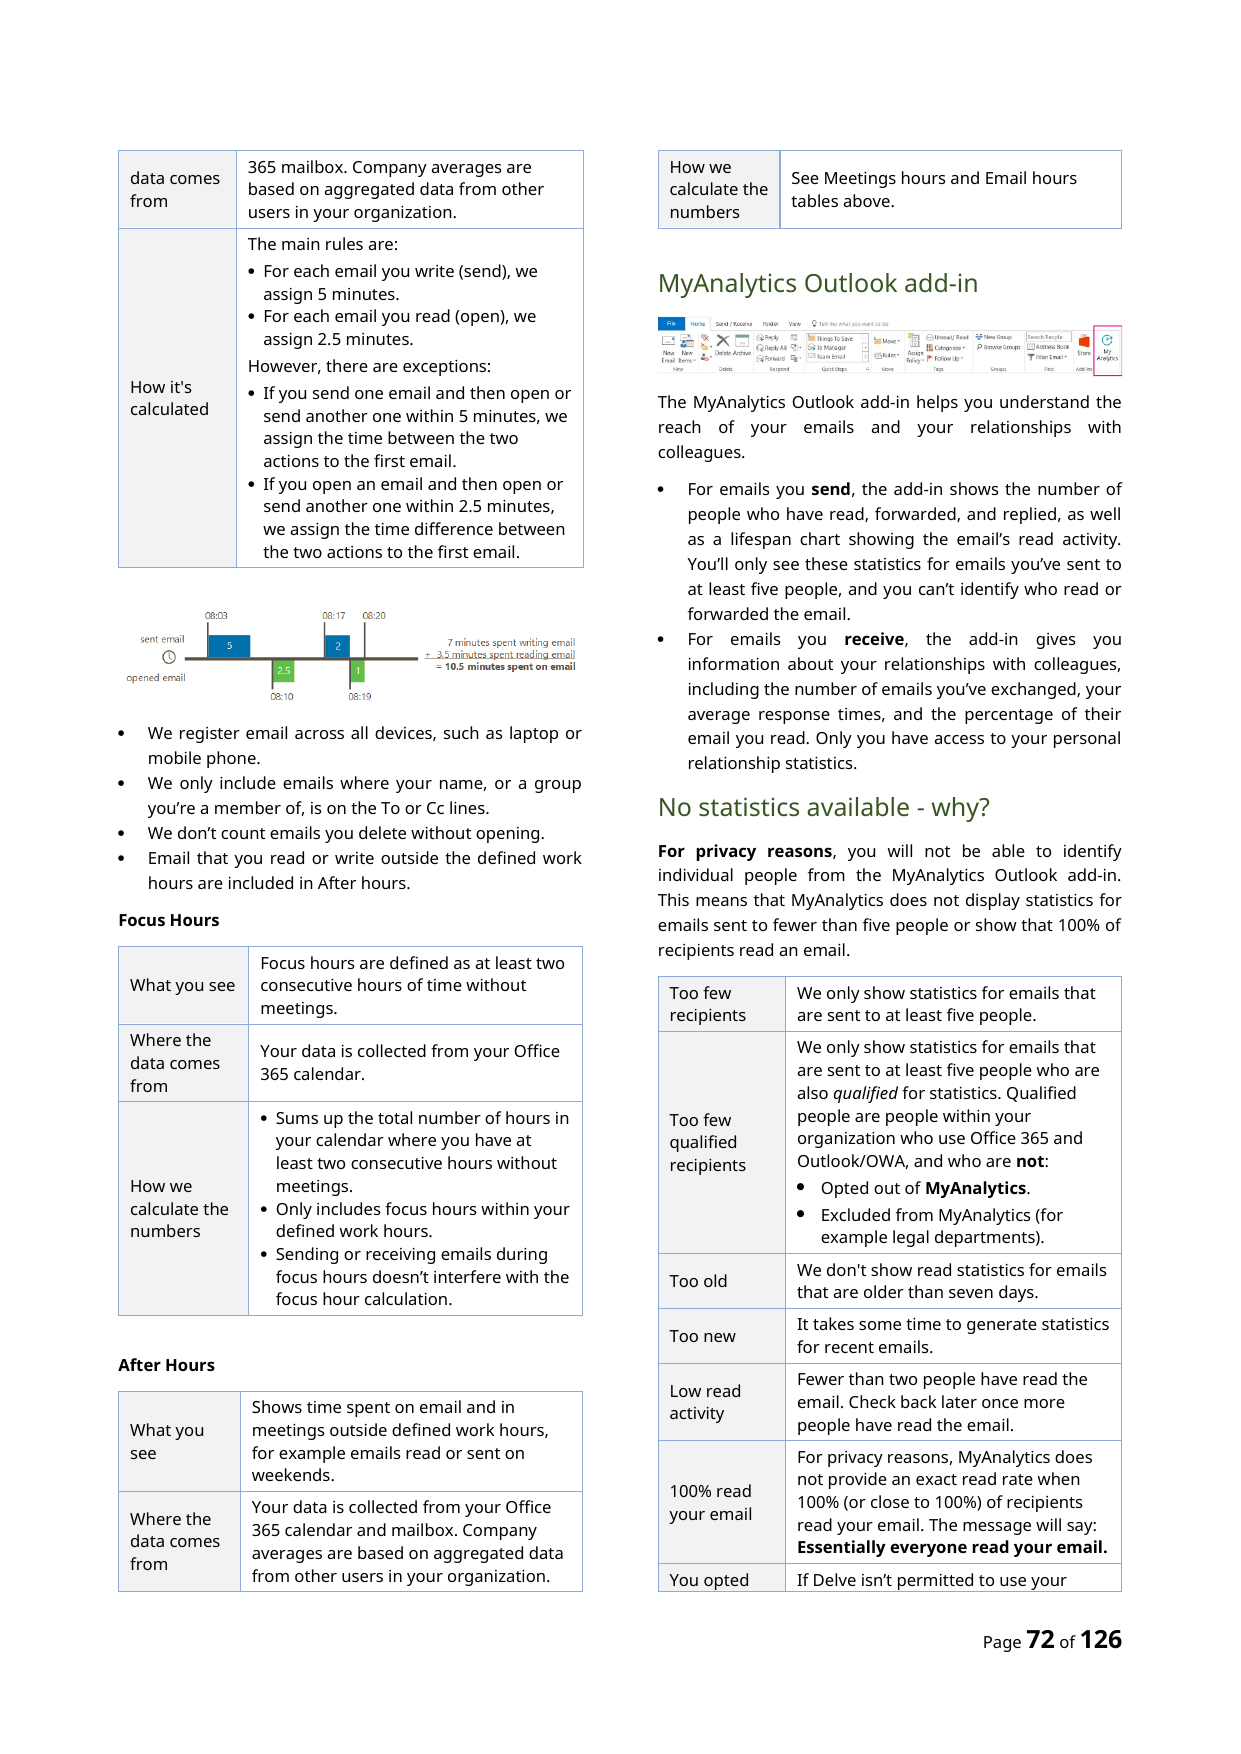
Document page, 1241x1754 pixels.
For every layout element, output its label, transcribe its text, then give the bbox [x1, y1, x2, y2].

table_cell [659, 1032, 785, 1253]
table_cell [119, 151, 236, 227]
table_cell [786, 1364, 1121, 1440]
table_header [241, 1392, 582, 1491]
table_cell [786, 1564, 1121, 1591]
list For emails you send, the add-in shows the number of people who have read, forwarded, and replied, as well as a lifespan chart showing the email’s read activity. You’ll only see these statistics for emails you’ve sent to at least five people, and you can’t identify who read or forwarded the email. [658, 478, 1122, 625]
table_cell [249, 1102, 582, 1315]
picture [118, 605, 583, 708]
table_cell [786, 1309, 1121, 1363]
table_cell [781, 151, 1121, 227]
picture [657, 315, 1123, 377]
text Focus Hours [118, 909, 583, 931]
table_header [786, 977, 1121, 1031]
subtitle No statistics available - why? [658, 789, 1122, 823]
list We don’t count emails you delete without opening. [118, 821, 583, 844]
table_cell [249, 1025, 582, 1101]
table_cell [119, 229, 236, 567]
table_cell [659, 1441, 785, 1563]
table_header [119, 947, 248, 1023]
list We register email across all devices, such as laptop or mobile phone. [118, 722, 583, 769]
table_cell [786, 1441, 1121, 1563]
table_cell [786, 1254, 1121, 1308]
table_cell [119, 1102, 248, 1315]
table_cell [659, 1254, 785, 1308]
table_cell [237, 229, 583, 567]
text The MyAnalytics Outlook add-in helps you understand the reach of your emails and your relationships with colleagues. [658, 391, 1122, 463]
text For privacy reasons, you will not be able to identify individual people from the MyAnalytics Outlook add-in. This means that MyAnalytics does not display statistics for emails sent to fewer than five people or show that 100% of recipients read an email. [658, 839, 1122, 961]
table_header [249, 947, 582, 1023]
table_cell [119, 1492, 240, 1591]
list For emails you receive, the add-in gives you information about your relationships with colleagues, including the number of emails you’ve exchanged, your average response times, and the percentage of their email you read. Only you have access to your personal relationship statistics. [658, 627, 1122, 774]
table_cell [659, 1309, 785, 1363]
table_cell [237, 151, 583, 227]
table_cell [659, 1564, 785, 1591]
list We only include emails where your name, or a group you’re a member of, is on the To or Cc lines. [118, 772, 583, 819]
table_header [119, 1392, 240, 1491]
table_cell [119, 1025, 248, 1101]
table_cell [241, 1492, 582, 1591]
subtitle MyAnalytics Outlook add-in [658, 266, 1122, 300]
list Email that you read or write outside the defined work hours are included in After hours. [118, 846, 583, 894]
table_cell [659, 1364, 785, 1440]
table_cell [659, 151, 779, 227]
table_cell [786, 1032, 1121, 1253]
text After Hours [118, 1353, 583, 1376]
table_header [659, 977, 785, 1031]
